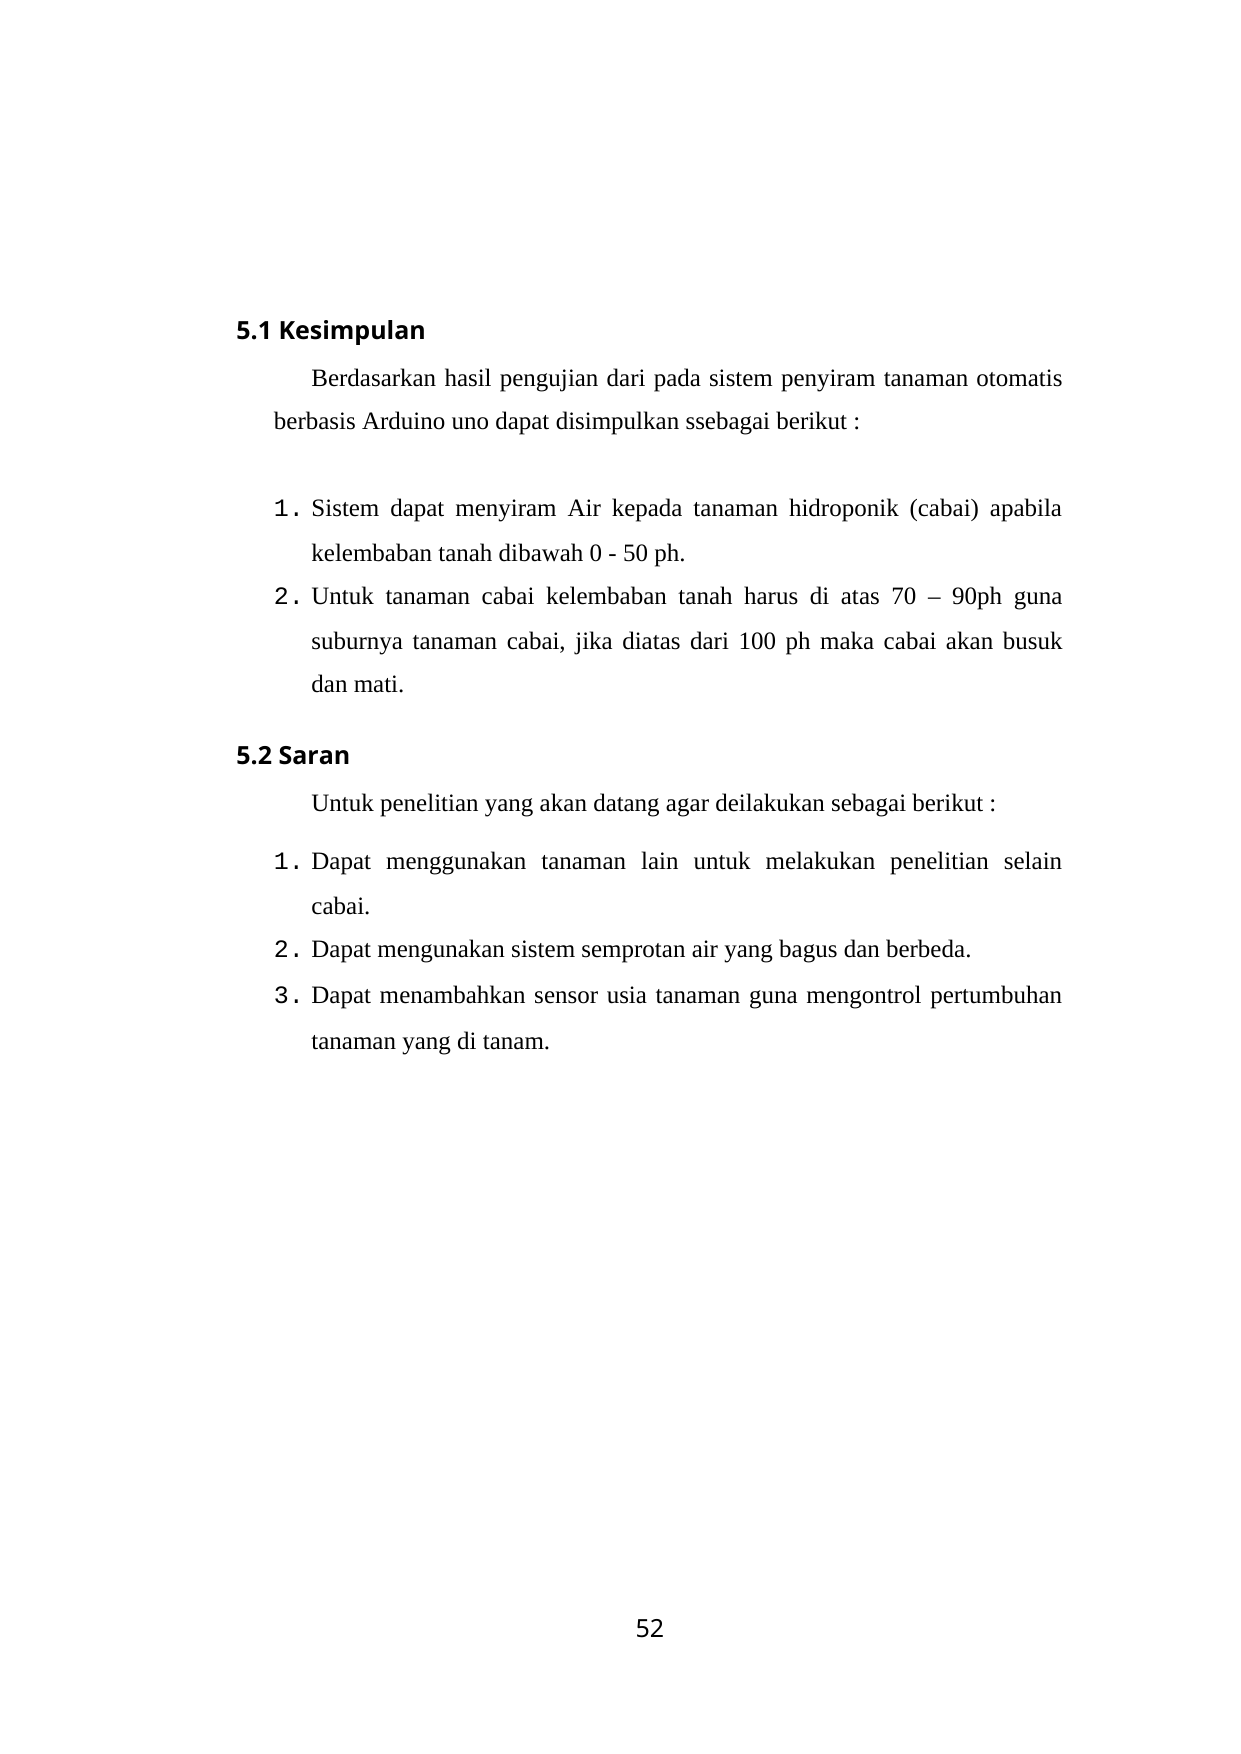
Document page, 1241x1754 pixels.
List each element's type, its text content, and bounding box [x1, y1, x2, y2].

list Untuk tanaman cabai kelembaban tanah harus di atas 70 – 90ph guna suburnya tanaman cabai, jika diatas dari 100 ph maka cabai akan busuk dan mati. [274, 581, 1063, 698]
list Sistem dapat menyiram Air kepada tanaman hidroponik (cabai) apabila kelembaban tanah dibawah 0 - 50 ph. [274, 493, 1063, 567]
text Untuk penelitian yang akan datang agar deilakukan sebagai berikut : [236, 788, 1063, 817]
list Dapat mengunakan sistem semprotan air yang bagus dan berbeda. [274, 934, 1063, 965]
subtitle 5.2 Saran [236, 737, 1063, 772]
list Dapat menambahkan sensor usia tanaman guna mengontrol pertumbuhan tanaman yang di tanam. [274, 981, 1063, 1054]
list Dapat menggunakan tanaman lain untuk melakukan penelitian selain cabai. [274, 846, 1063, 920]
subtitle 5.1 Kesimpulan [236, 312, 1063, 346]
text Berdasarkan hasil pengujian dari pada sistem penyiram tanaman otomatis berbasis Arduino uno dapat disimpulkan ssebagai berikut : [274, 363, 1063, 435]
